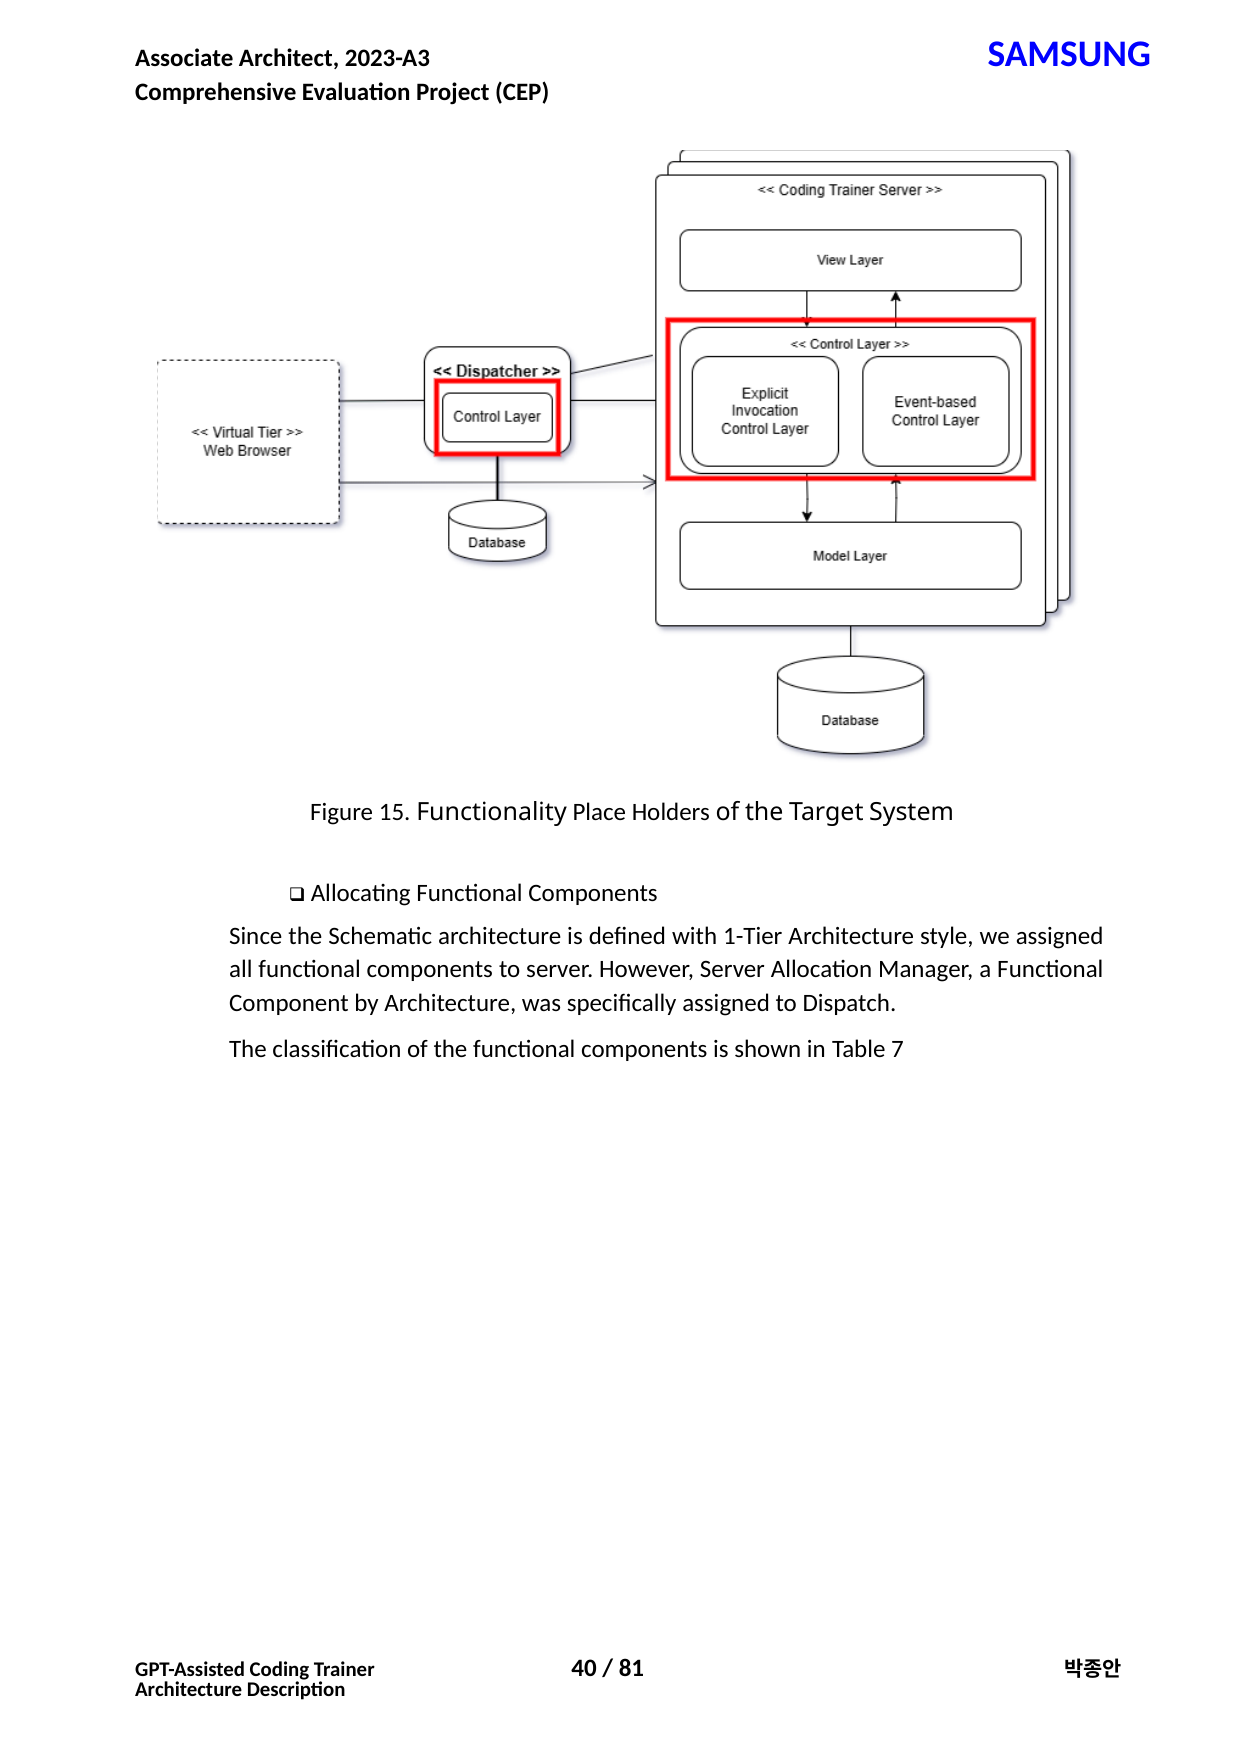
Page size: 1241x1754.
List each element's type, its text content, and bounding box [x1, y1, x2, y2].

text The classification of the functional components is shown in Table 7 [229, 1033, 1105, 1064]
picture [157, 150, 1084, 769]
text Allocating Functional Components [229, 877, 1105, 907]
text Since the Schematic architecture is defined with 1-Tier Architecture style, we assigned all functional components to server. However, Server Allocation Manager, a Functional Component by Architecture, was specifically assigned to Dispatch. [229, 920, 1105, 1018]
